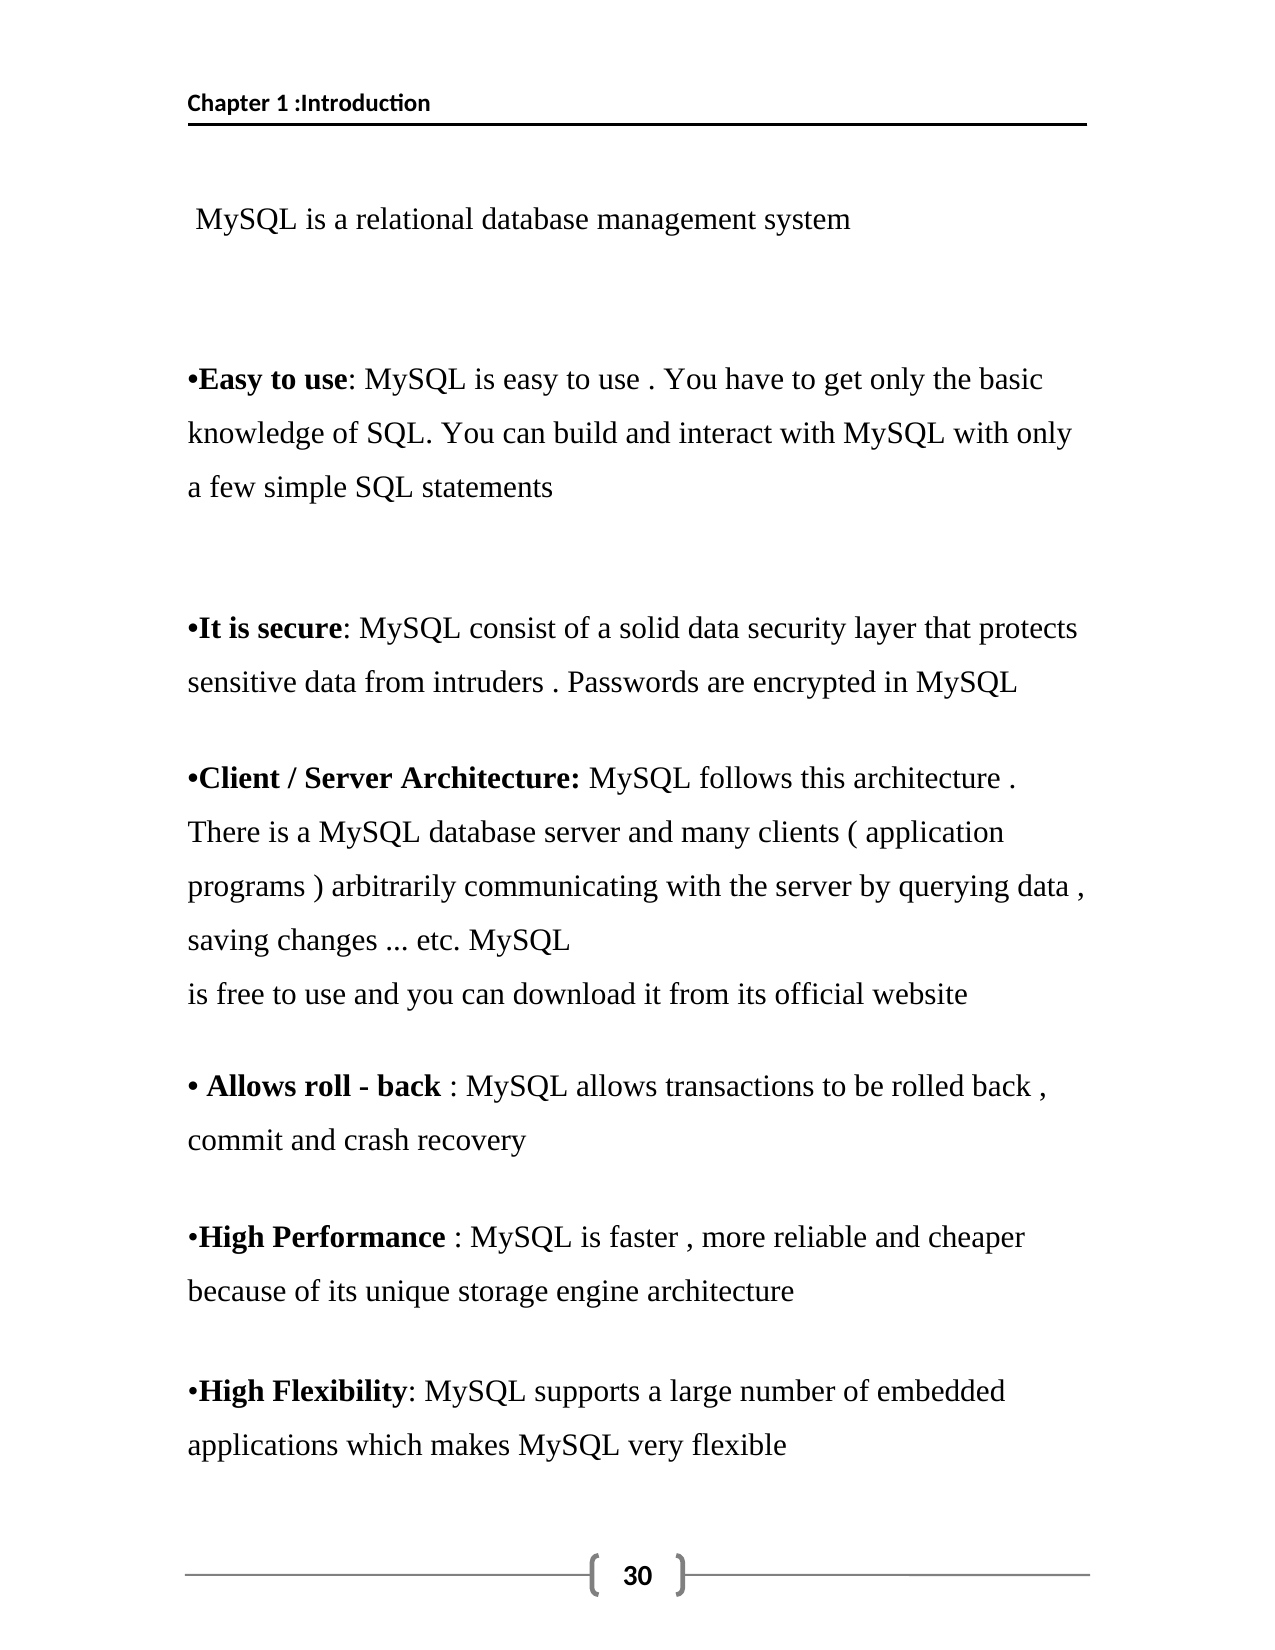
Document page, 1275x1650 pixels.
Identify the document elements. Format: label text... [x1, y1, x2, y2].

text •High Flexibility: MySQL supports a large number of embedded applications which makes MySQL very flexible [187, 1326, 1087, 1462]
text • Allows roll - back : MySQL allows transactions to be rolled back , commit and crash recovery •High Performance : MySQL is faster , more reliable and cheaper because of its unique storage engine architecture [187, 1067, 1087, 1308]
text •It is secure: MySQL consist of a solid data security layer that protects sensitive data from intruders . Passwords are encrypted in MySQL •Client / Server Architecture: MySQL follows this architecture . There is a MySQL database server and many clients ( application programs ) arbitrarily communicating with the server by querying data , saving changes ... etc. MySQL is free to use and you can download it from its official website [187, 609, 1087, 1053]
text MySQL is a relational database management system [187, 200, 1087, 236]
text •Easy to use: MySQL is easy to use . You have to get only the basic knowledge of SQL. You can build and interact with MySQL with only a few simple SQL statements [187, 270, 1087, 504]
